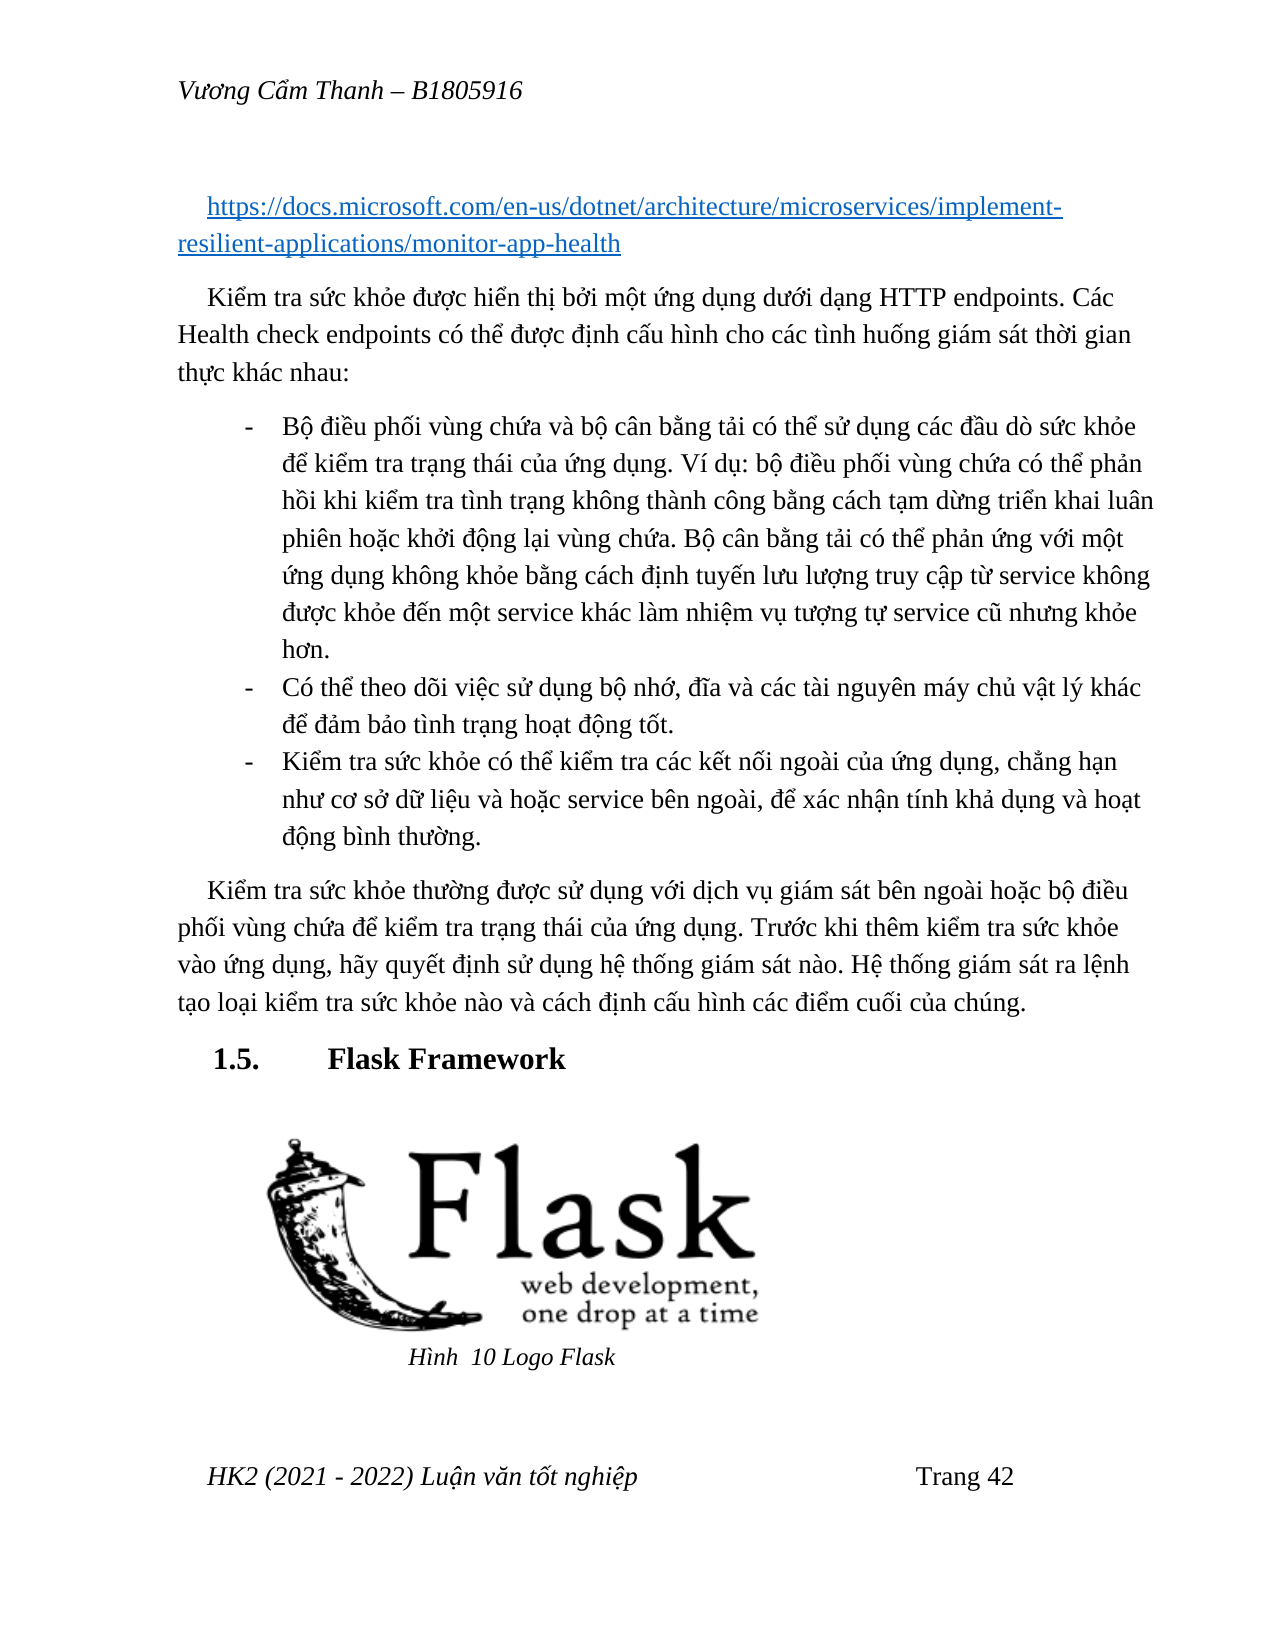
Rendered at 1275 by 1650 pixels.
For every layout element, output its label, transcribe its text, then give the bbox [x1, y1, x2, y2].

picture [254, 1134, 771, 1336]
list Kiểm tra sức khỏe có thể kiểm tra các kết nối ngoài của ứng dụng, chẳng hạn như cơ sở dữ liệu và hoặc service bên ngoài, để xác nhận tính khả dụng và hoạt động bình thường. [244, 746, 1157, 851]
text Kiểm tra sức khỏe thường được sử dụng với dịch vụ giám sát bên ngoài hoặc bộ điều phối vùng chứa để kiểm tra trạng thái của ứng dụng. Trước khi thêm kiểm tra sức khỏe vào ứng dụng, hãy quyết định sử dụng hệ thống giám sát nào. Hệ thống giám sát ra lệnh tạo loại kiểm tra sức khỏe nào và cách định cấu hình các điểm cuối của chúng. [177, 874, 1157, 1017]
list Bộ điều phối vùng chứa và bộ cân bằng tải có thể sử dụng các đầu dò sức khỏe để kiểm tra trạng thái của ứng dụng. Ví dụ: bộ điều phối vùng chứa có thể phản hồi khi kiểm tra tình trạng không thành công bằng cách tạm dừng triển khai luân phiên hoặc khởi động lại vùng chứa. Bộ cân bằng tải có thể phản ứng với một ứng dụng không khỏe bằng cách định tuyến lưu lượng truy cập từ service không được khỏe đến một service khác làm nhiệm vụ tượng tự service cũ nhưng khỏe hơn. [244, 410, 1157, 665]
text https://docs.microsoft.com/en-us/dotnet/architecture/microservices/implement-resilient-applications/monitor-app-health [177, 190, 1157, 258]
text Kiểm tra sức khỏe được hiển thị bởi một ứng dụng dưới dạng HTTP endpoints. Các Health check endpoints có thể được định cấu hình cho các tình huống giám sát thời gian thực khác nhau: [177, 281, 1157, 387]
list Có thể theo dõi việc sử dụng bộ nhớ, đĩa và các tài nguyên máy chủ vật lý khác để đảm bảo tình trạng hoạt động tốt. [244, 671, 1157, 739]
subtitle Flask Framework [207, 1040, 1157, 1076]
